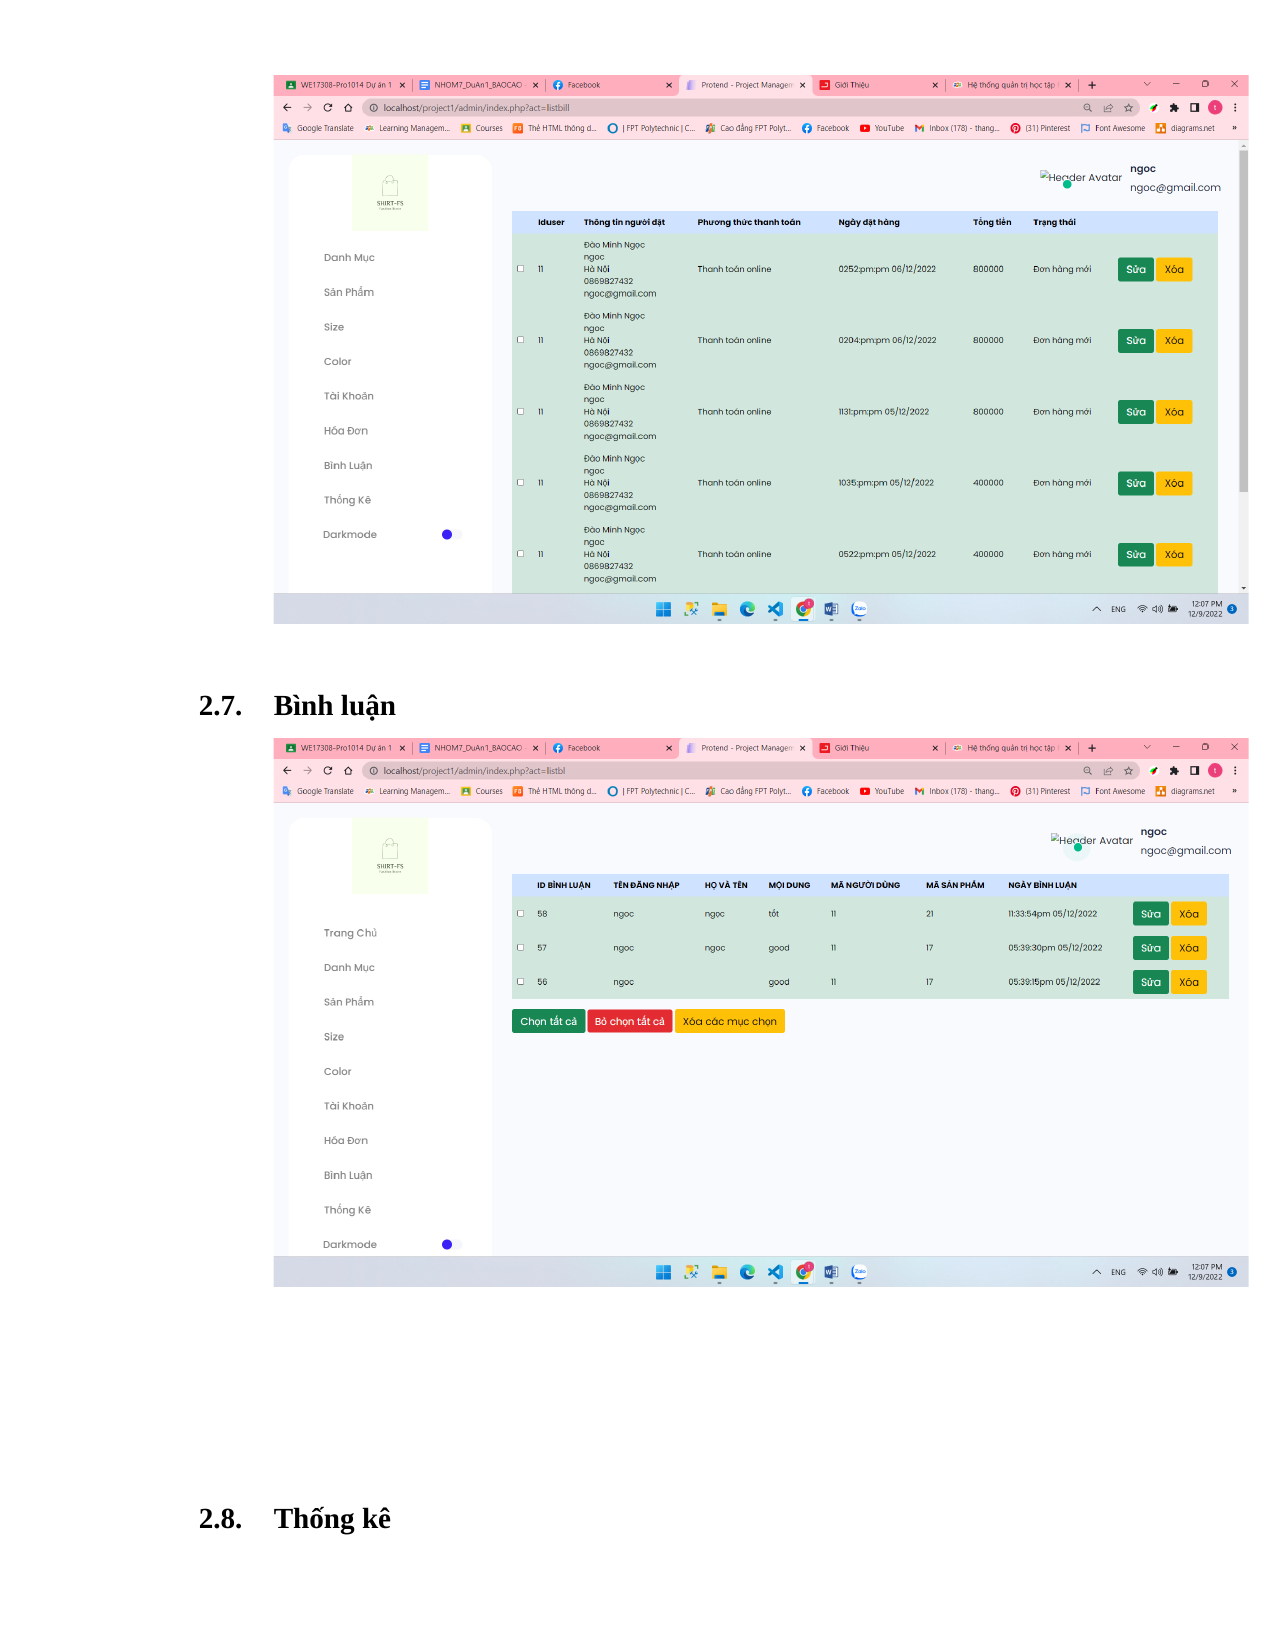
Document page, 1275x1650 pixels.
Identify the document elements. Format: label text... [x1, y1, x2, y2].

list Thống kê [198, 1502, 1114, 1535]
picture [273, 75, 1249, 624]
list Bình luận [198, 688, 1114, 721]
picture [273, 738, 1249, 1287]
